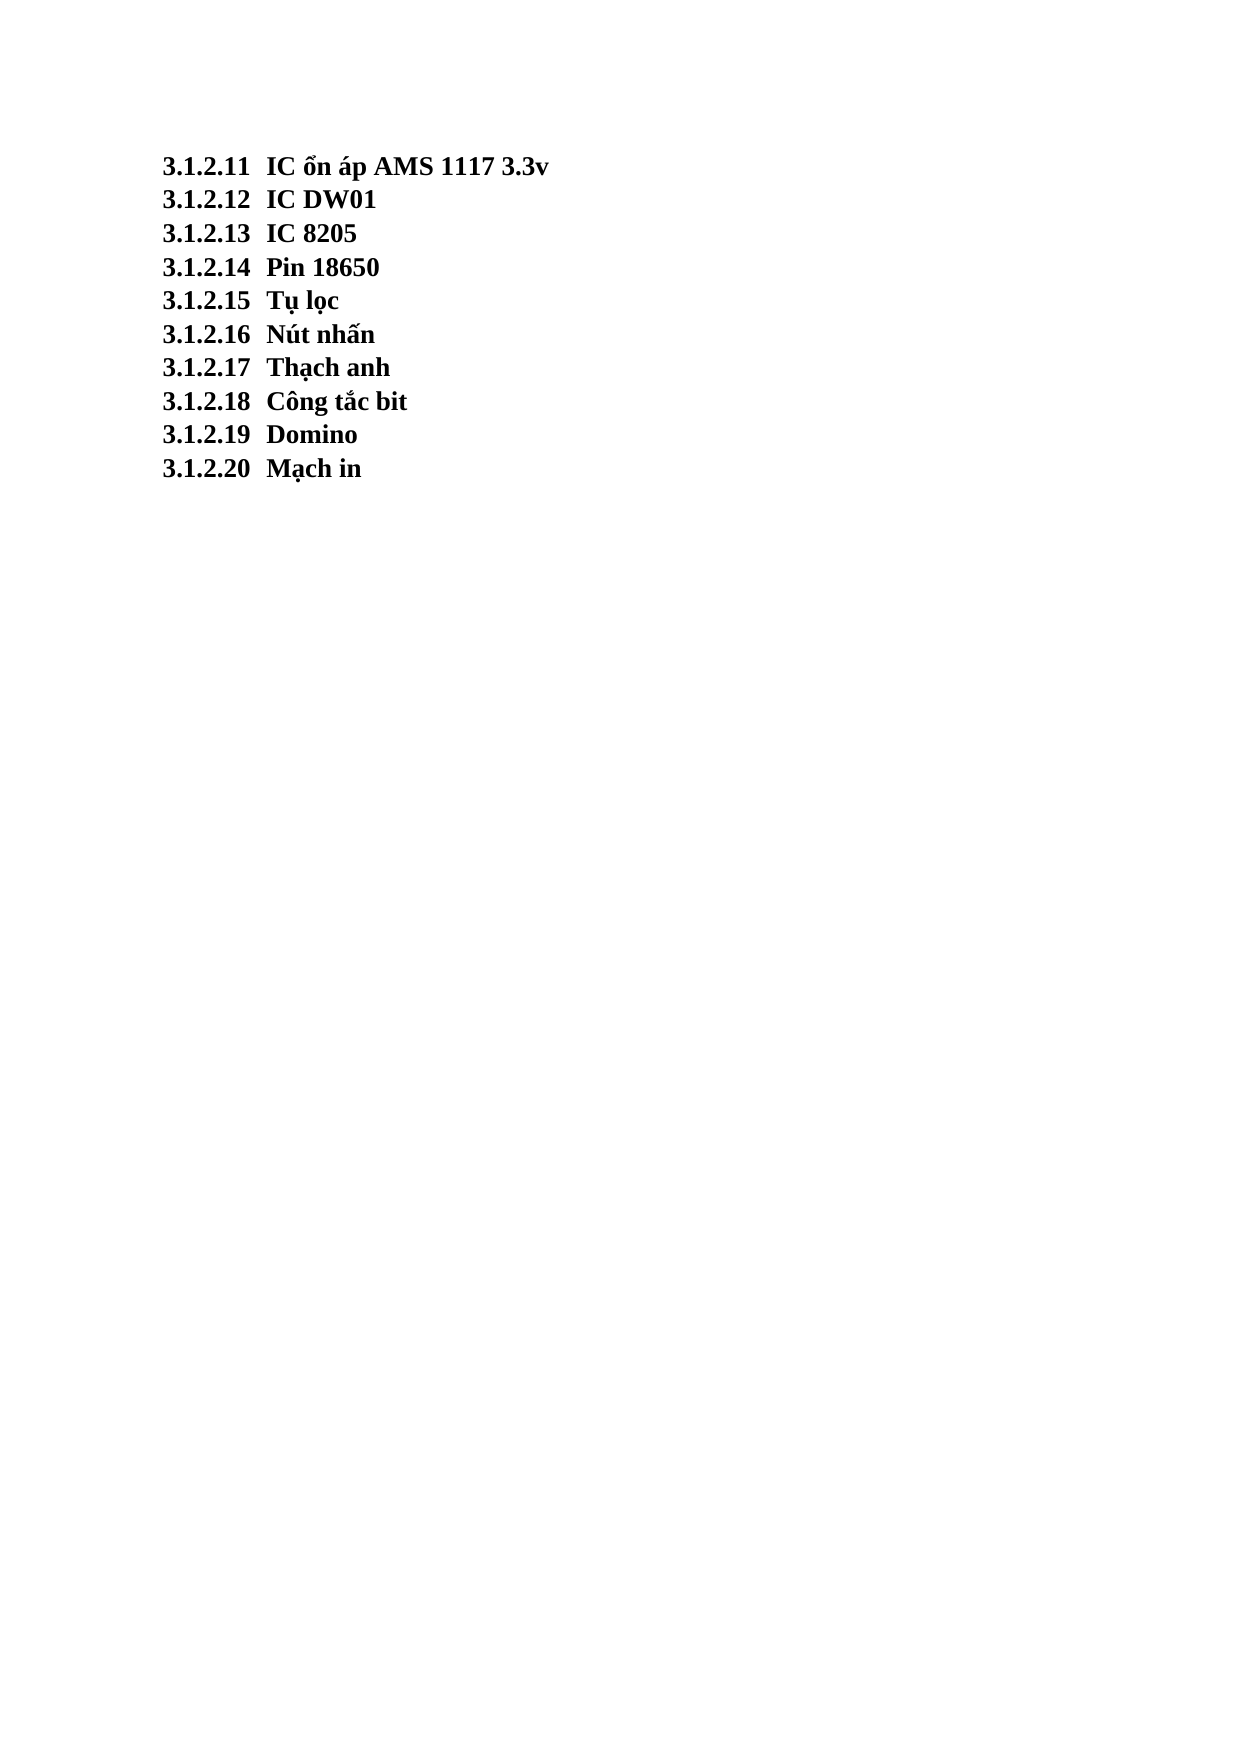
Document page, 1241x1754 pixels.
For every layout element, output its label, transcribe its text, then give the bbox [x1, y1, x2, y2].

list Domino [162, 418, 1090, 449]
list IC 8205 [162, 217, 1090, 248]
list Công tắc bit [162, 385, 1090, 416]
list IC ổn áp AMS 1117 3.3v [162, 150, 1090, 181]
list Thạch anh [162, 351, 1090, 382]
list IC DW01 [162, 183, 1090, 215]
list Mạch in [162, 452, 1090, 483]
list Tụ lọc [162, 284, 1090, 315]
list Nút nhấn [162, 318, 1090, 349]
list Pin 18650 [162, 251, 1090, 282]
